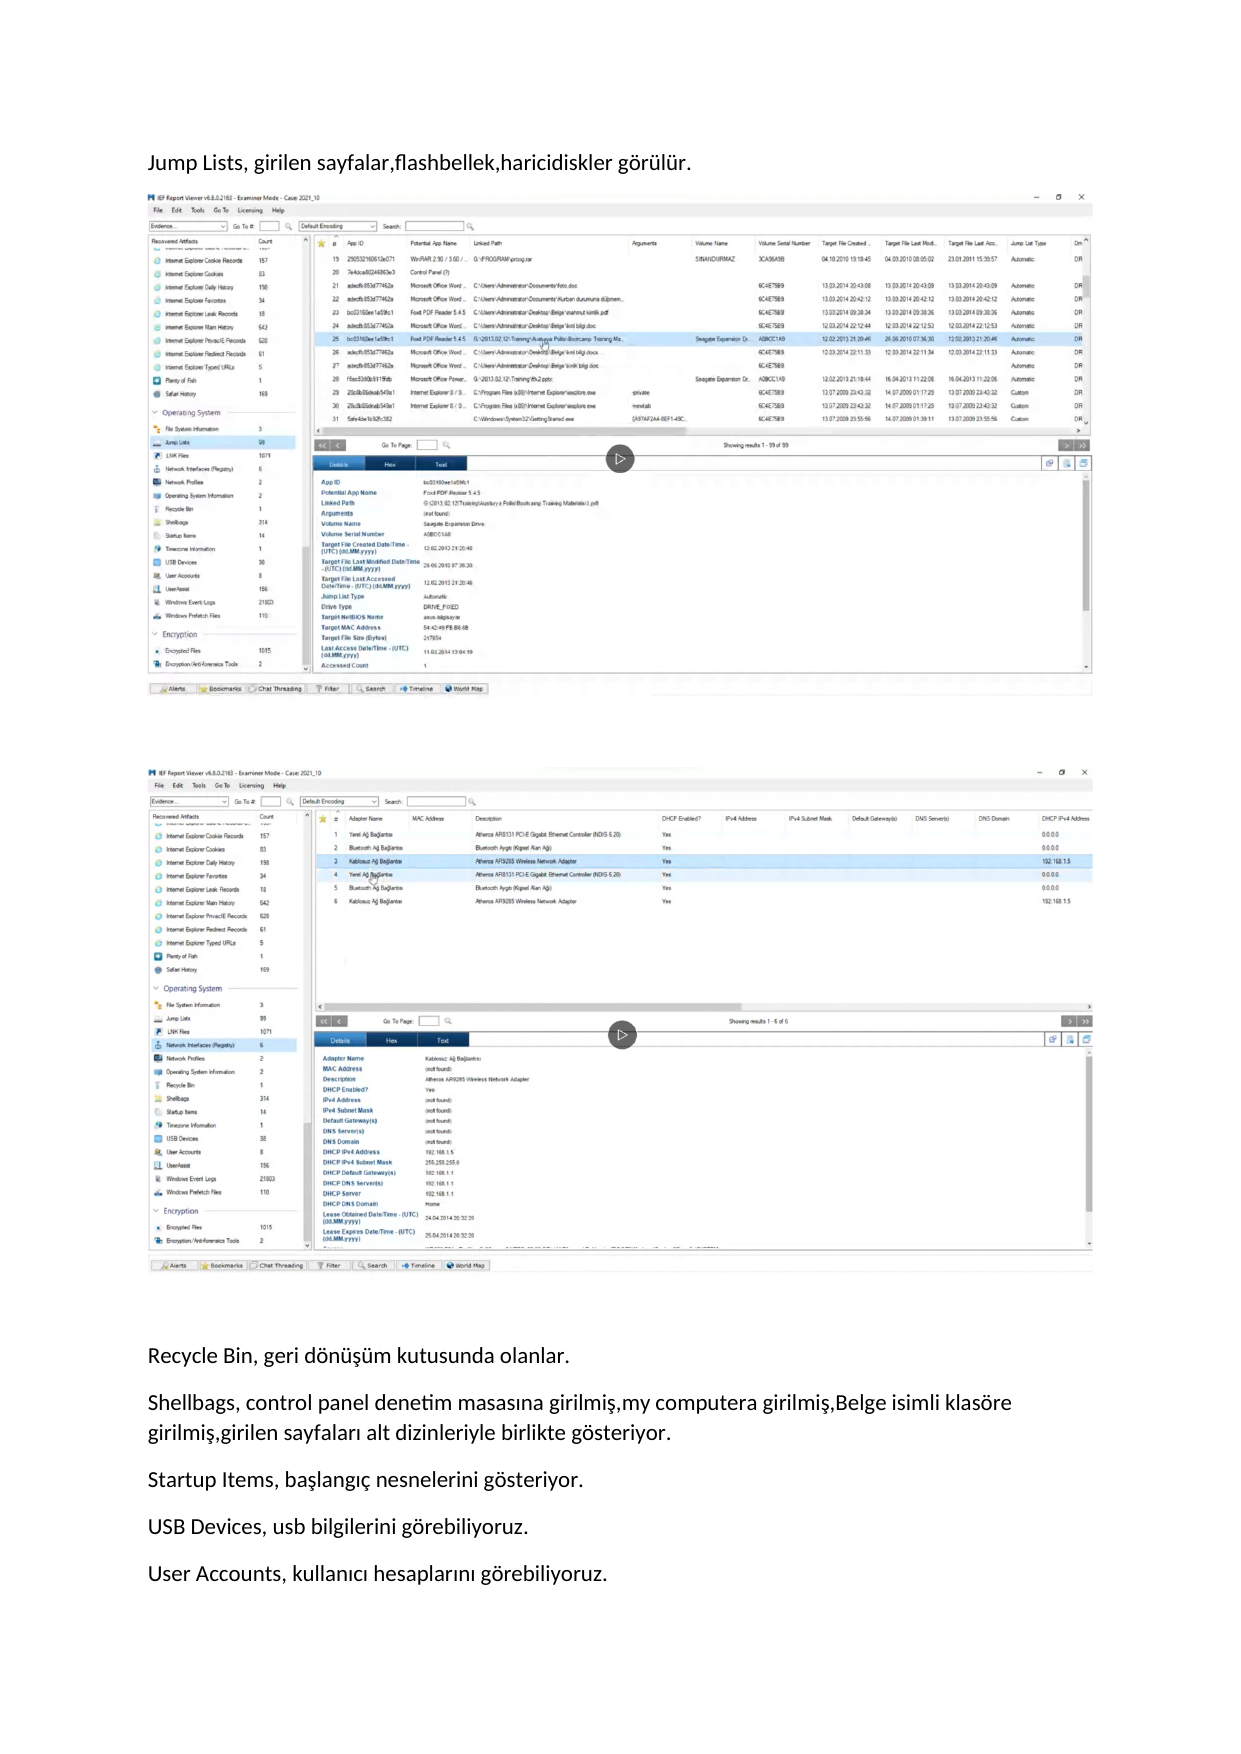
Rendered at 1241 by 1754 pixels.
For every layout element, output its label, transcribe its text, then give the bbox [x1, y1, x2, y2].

text User Accounts, kullanıcı hesaplarını görebiliyoruz. [148, 1559, 1093, 1587]
text Jump Lists, girilen sayfalar,flashbellek,haricidiskler görülür. [148, 148, 1093, 176]
picture [147, 767, 1093, 1276]
text Shellbags, control panel denetim masasına girilmiş,my computera girilmiş,Belge isimli klasöre girilmiş,girilen sayfaları alt dizinleriyle birlikte gösteriyor. [148, 1388, 1093, 1446]
text USB Devices, usb bilgilerini görebiliyoruz. [148, 1512, 1093, 1540]
text Recycle Bin, geri dönüşüm kutusunda olanlar. [148, 1341, 1093, 1369]
picture [147, 194, 1093, 702]
text Startup Items, başlangıç nesnelerini gösteriyor. [148, 1465, 1093, 1493]
